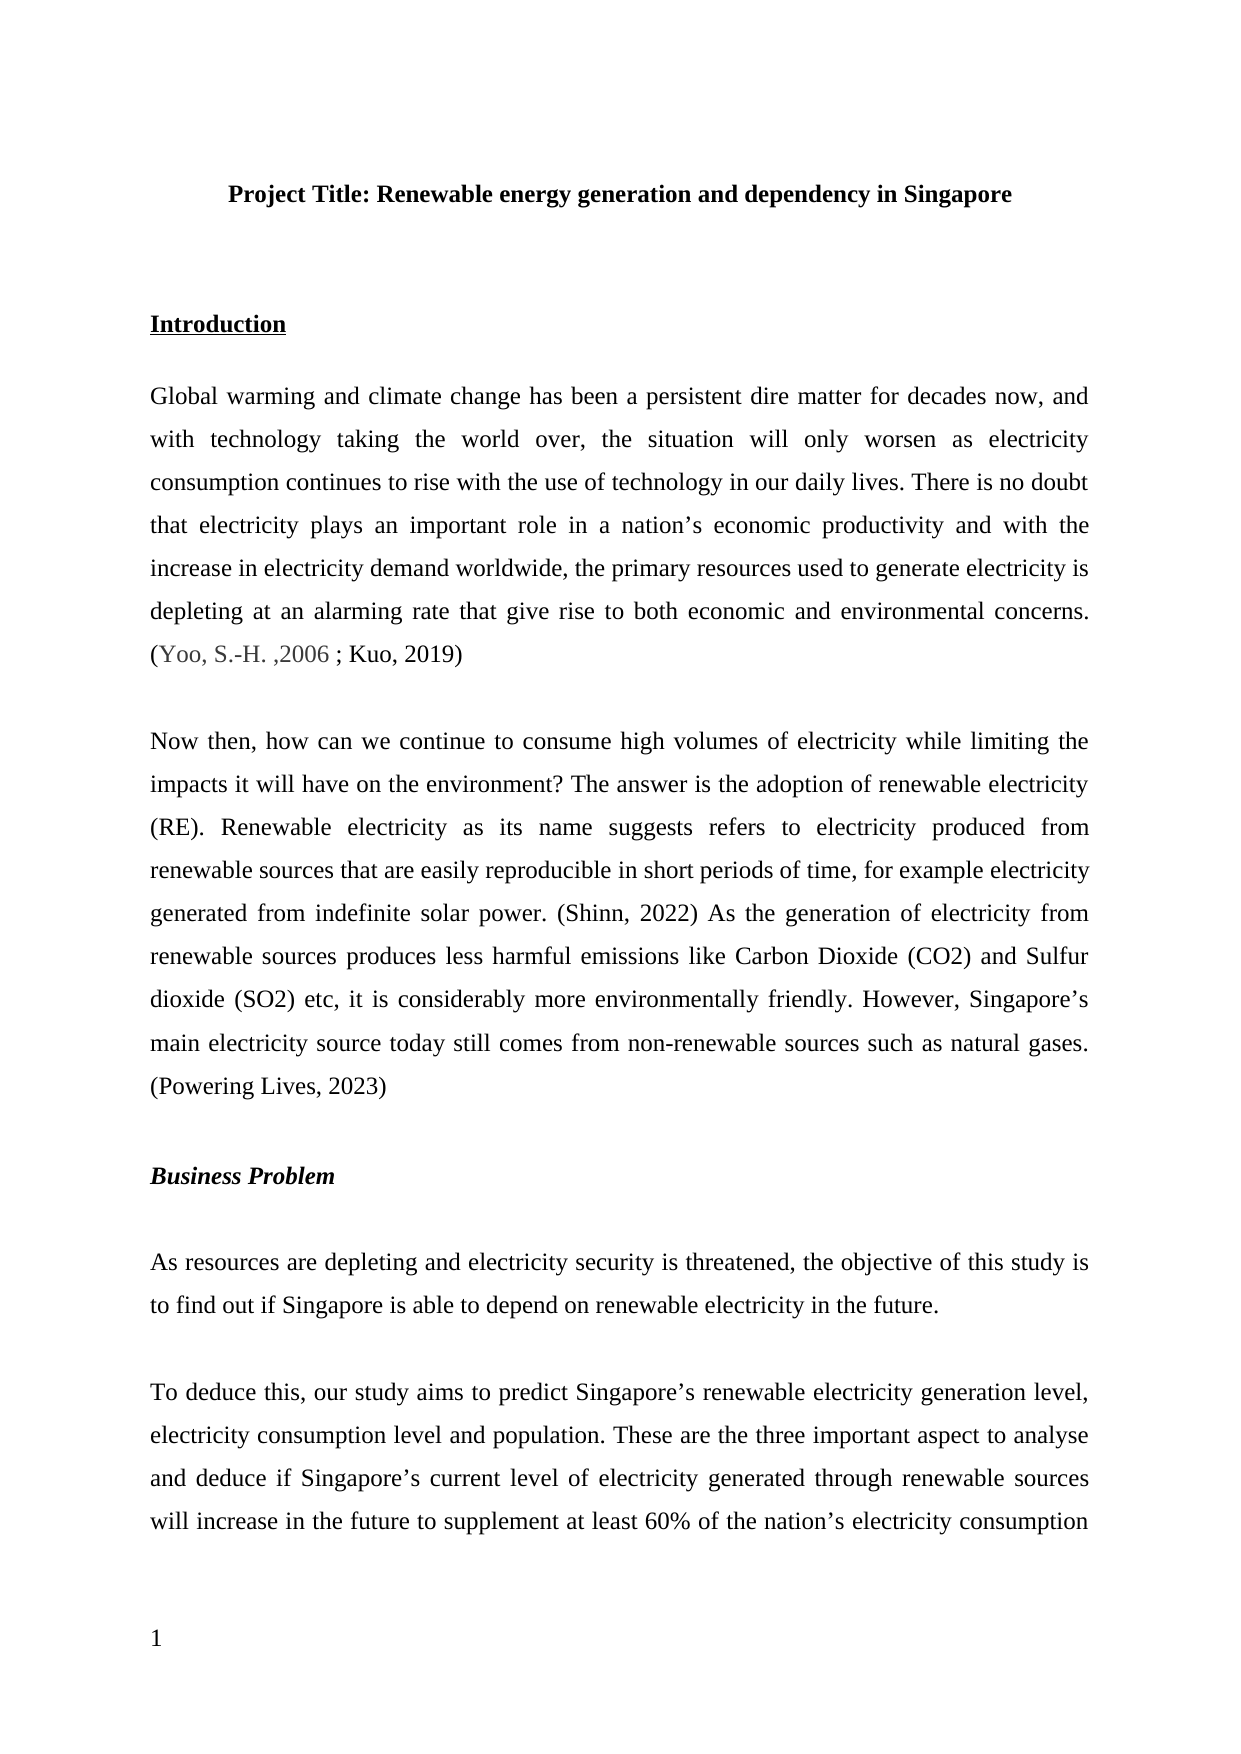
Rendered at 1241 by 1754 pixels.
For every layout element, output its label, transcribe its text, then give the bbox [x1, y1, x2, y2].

text Global warming and climate change has been a persistent dire matter for decades now, and with technology taking the world over, the situation will only worsen as electricity consumption continues to rise with the use of technology in our daily lives. There is no doubt that electricity plays an important role in a nation’s economic productivity and with the increase in electricity demand worldwide, the primary resources used to generate electricity is depleting at an alarming rate that give rise to both economic and environmental concerns. (Yoo, S.-H. ,2006 ; Kuo, 2019) [150, 381, 1090, 668]
subtitle Business Problem [150, 1161, 1090, 1190]
text As resources are depleting and electricity security is threatened, the objective of this study is to find out if Singapore is able to depend on renewable electricity in the future. [150, 1247, 1090, 1319]
subtitle Introduction [150, 309, 1090, 338]
text Project Title: Renewable energy generation and dependency in Singapore [150, 179, 1090, 208]
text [150, 1377, 1090, 1535]
text Now then, how can we continue to consume high volumes of electricity while limiting the impacts it will have on the environment? The answer is the adoption of renewable electricity (RE). Renewable electricity as its name suggests refers to electricity produced from renewable sources that are easily reproducible in short periods of time, for example electricity generated from indefinite solar power. (Shinn, 2022) As the generation of electricity from renewable sources produces less harmful emissions like Carbon Dioxide (CO2) and Sulfur dioxide (SO2) etc, it is considerably more environmentally friendly. However, Singapore’s main electricity source today still comes from non-renewable sources such as natural gases. (Powering Lives, 2023) [150, 726, 1090, 1099]
